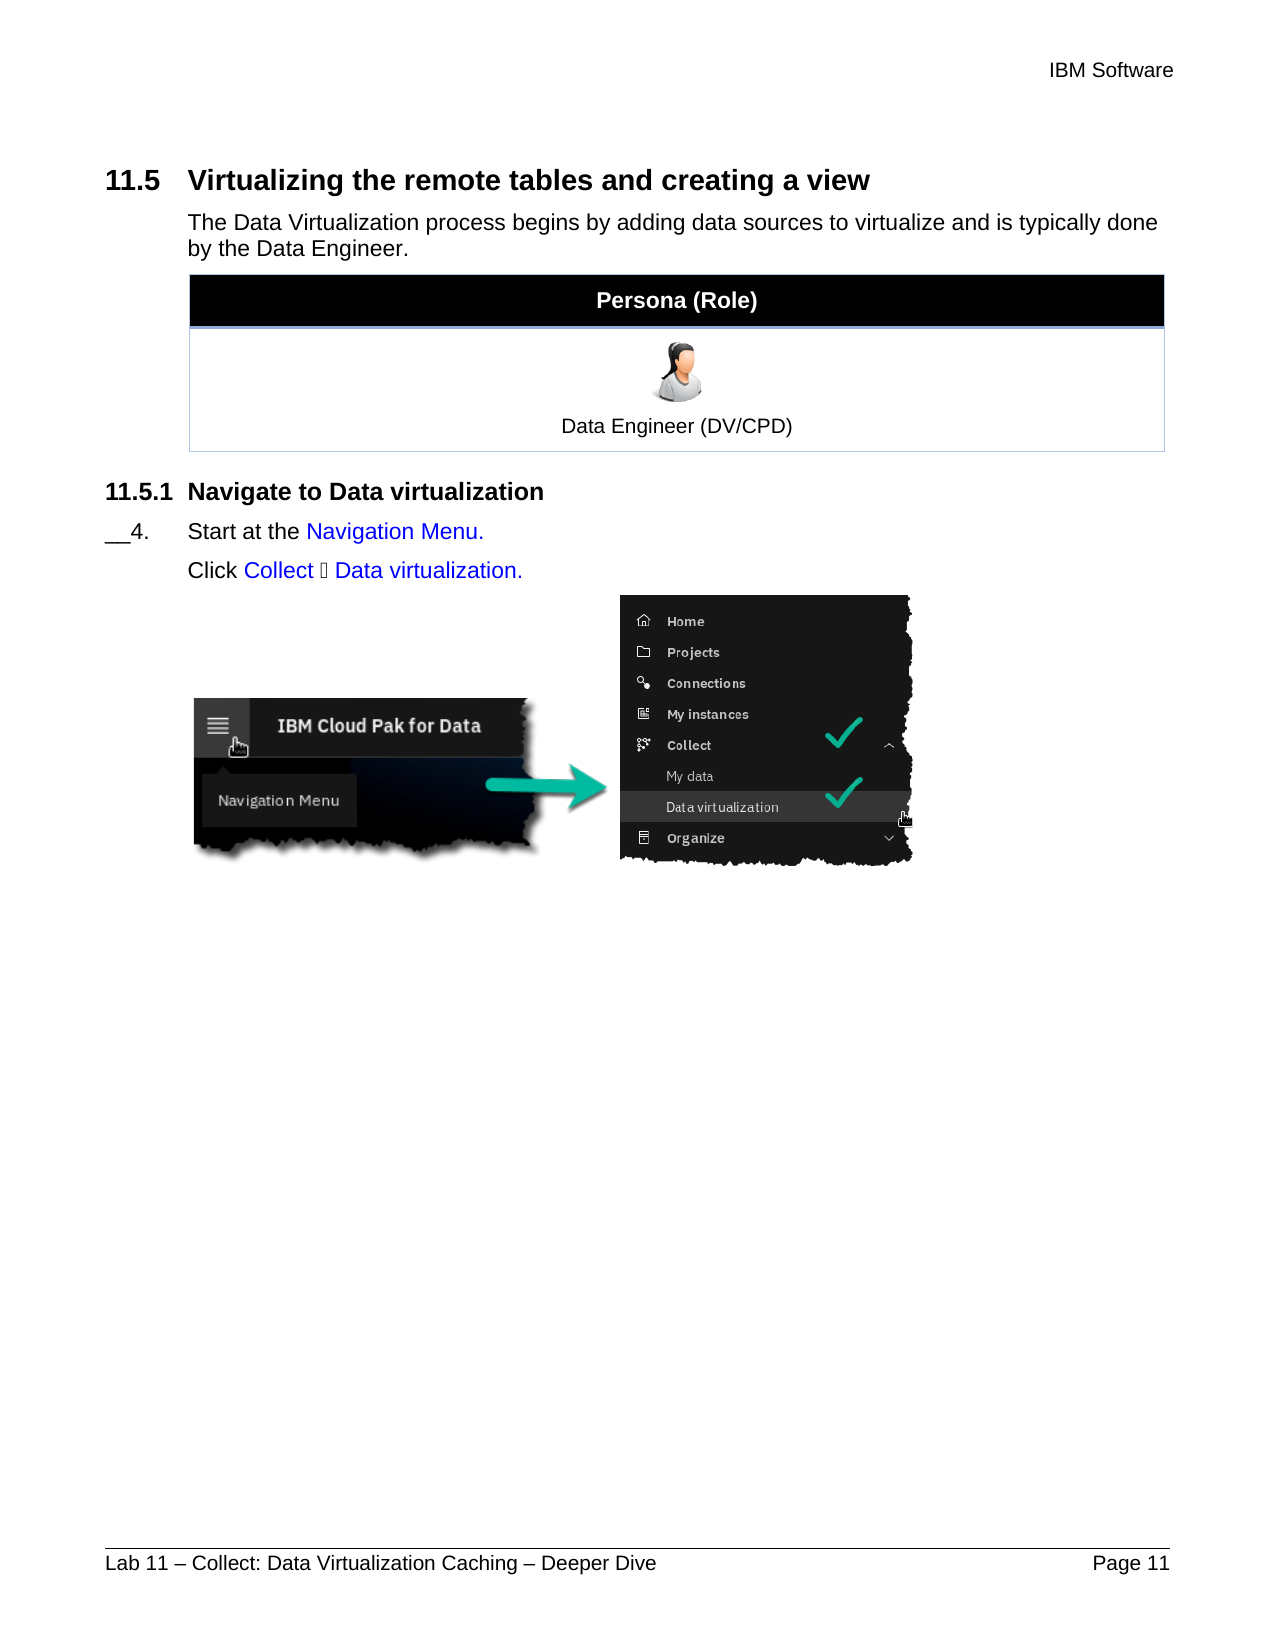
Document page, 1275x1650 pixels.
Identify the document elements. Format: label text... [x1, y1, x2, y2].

list Click Collect Data virtualization. [187, 557, 1170, 583]
list The Data Virtualization process begins by adding data sources to virtualize and is typically done by the Data Engineer. [187, 208, 1170, 261]
picture [620, 595, 913, 866]
picture [193, 698, 614, 866]
table_cell Data Engineer (DV/CPD) [190, 329, 1164, 451]
subtitle Navigate to Data virtualization [105, 477, 1170, 506]
table_header Persona (Role) [190, 275, 1164, 326]
picture [646, 341, 707, 402]
subtitle Virtualizing the remote tables and creating a view [105, 162, 1170, 196]
list Start at the Navigation Menu. [105, 518, 1170, 544]
